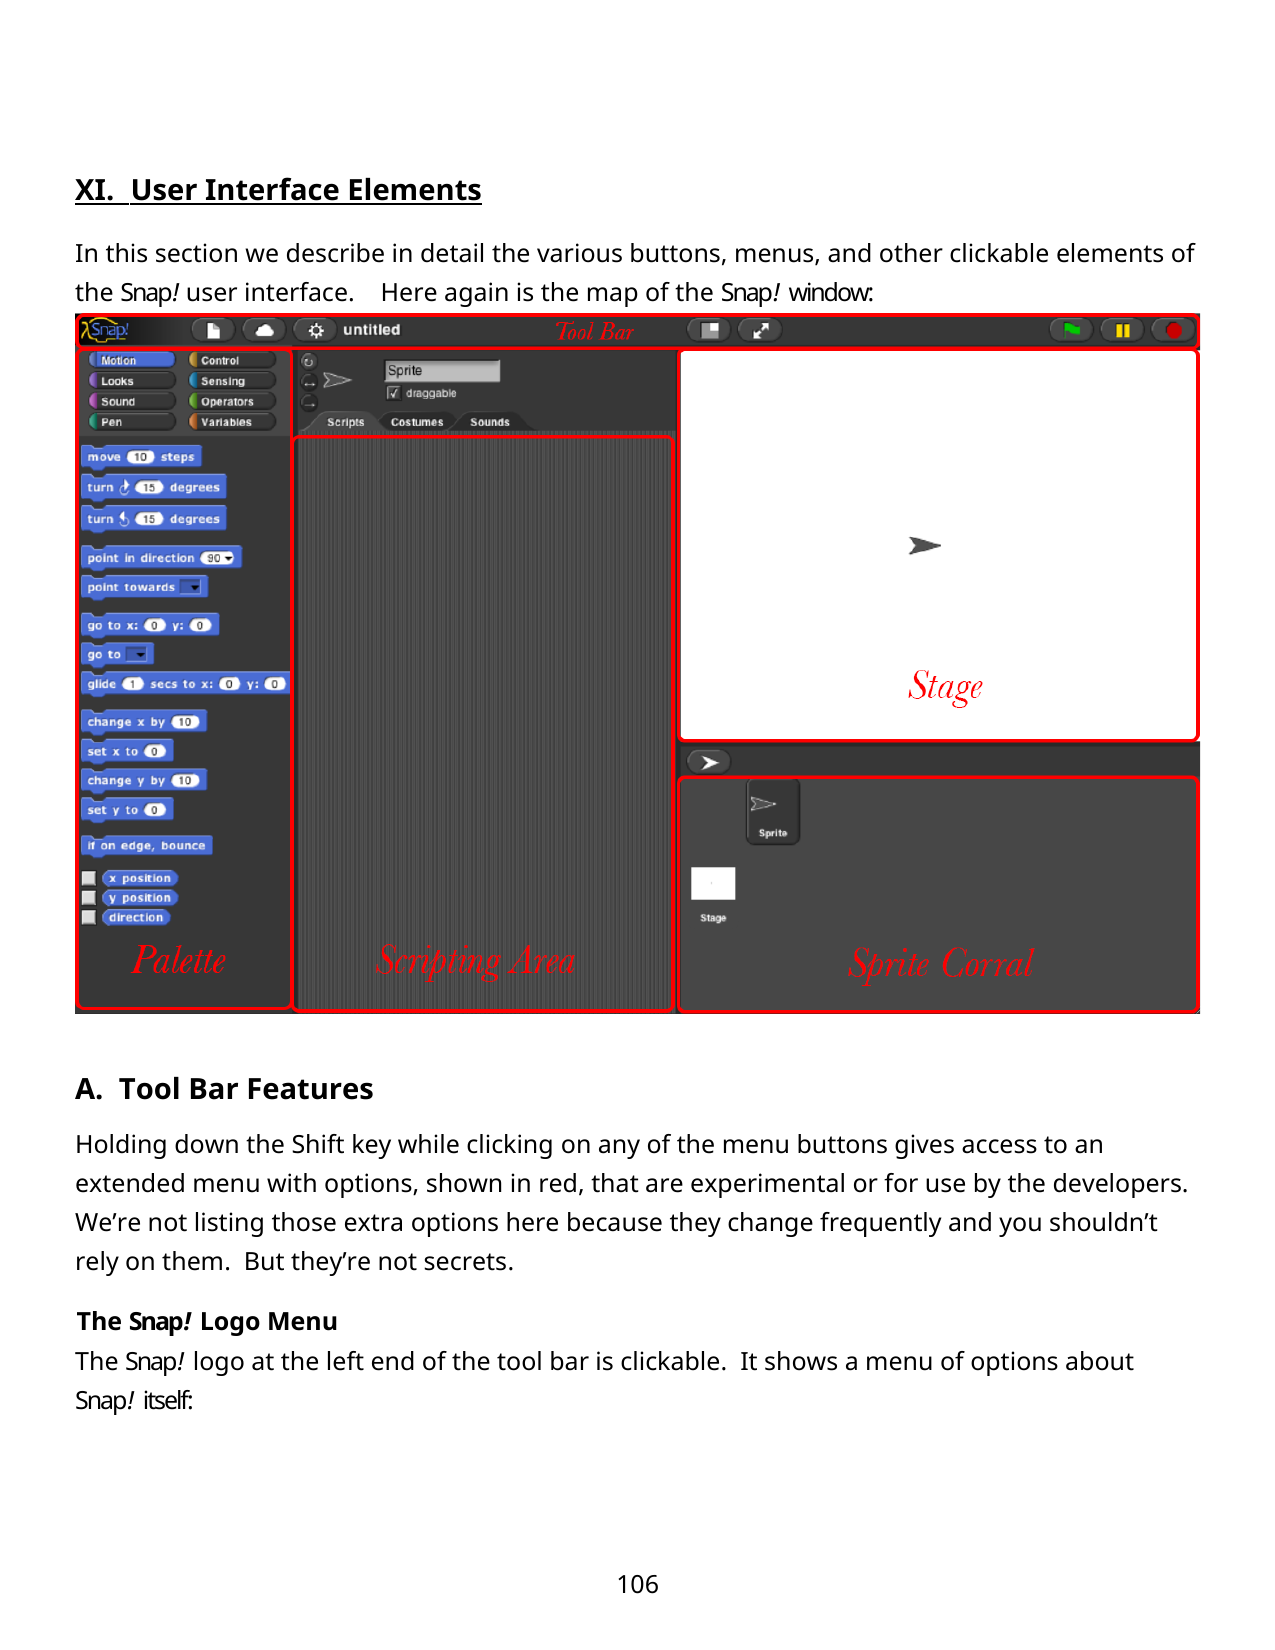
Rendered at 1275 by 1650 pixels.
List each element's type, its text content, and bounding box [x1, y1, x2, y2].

text The Snap! logo at the left end of the tool bar is clickable. It shows a menu of options about Snap! itself: [75, 1343, 1200, 1416]
text In this section we describe in detail the various buttons, menus, and other clickable elements of the Snap! user interface. Here again is the map of the Snap! window: [75, 236, 1200, 309]
subtitle The Snap! Logo Menu [75, 1304, 1200, 1338]
subtitle Tool Bar Features [75, 1068, 1200, 1108]
text Holding down the Shift key while clicking on any of the menu buttons gives access to an extended menu with options, shown in red, that are experimental or for use by the developers. We’re not listing those extra options here because they change frequently and you shouldn’t rely on them. But they’re not secrets. [75, 1127, 1200, 1278]
picture [75, 313, 1200, 1014]
subtitle User Interface Elements [75, 169, 1200, 209]
